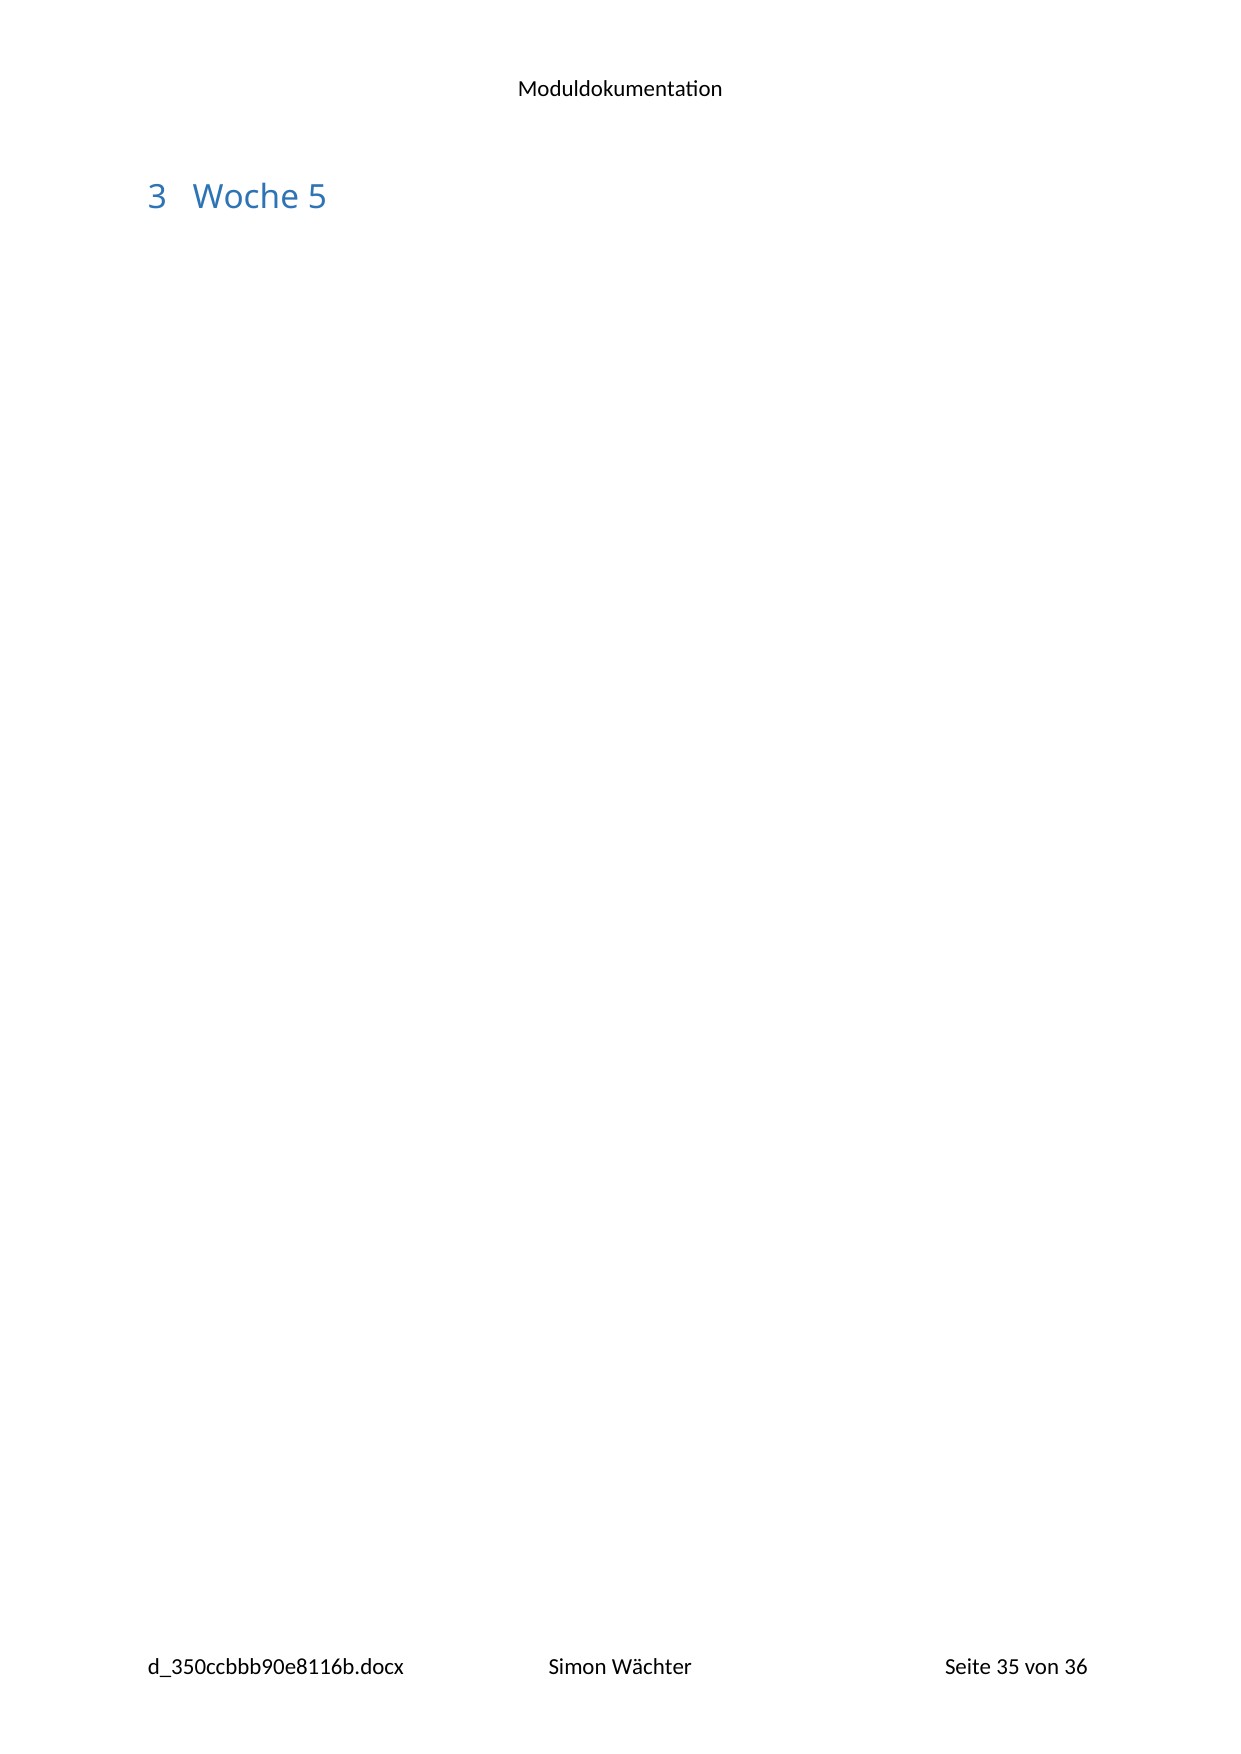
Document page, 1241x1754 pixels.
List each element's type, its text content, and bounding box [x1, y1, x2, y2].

subtitle Woche 5 [148, 173, 1093, 218]
